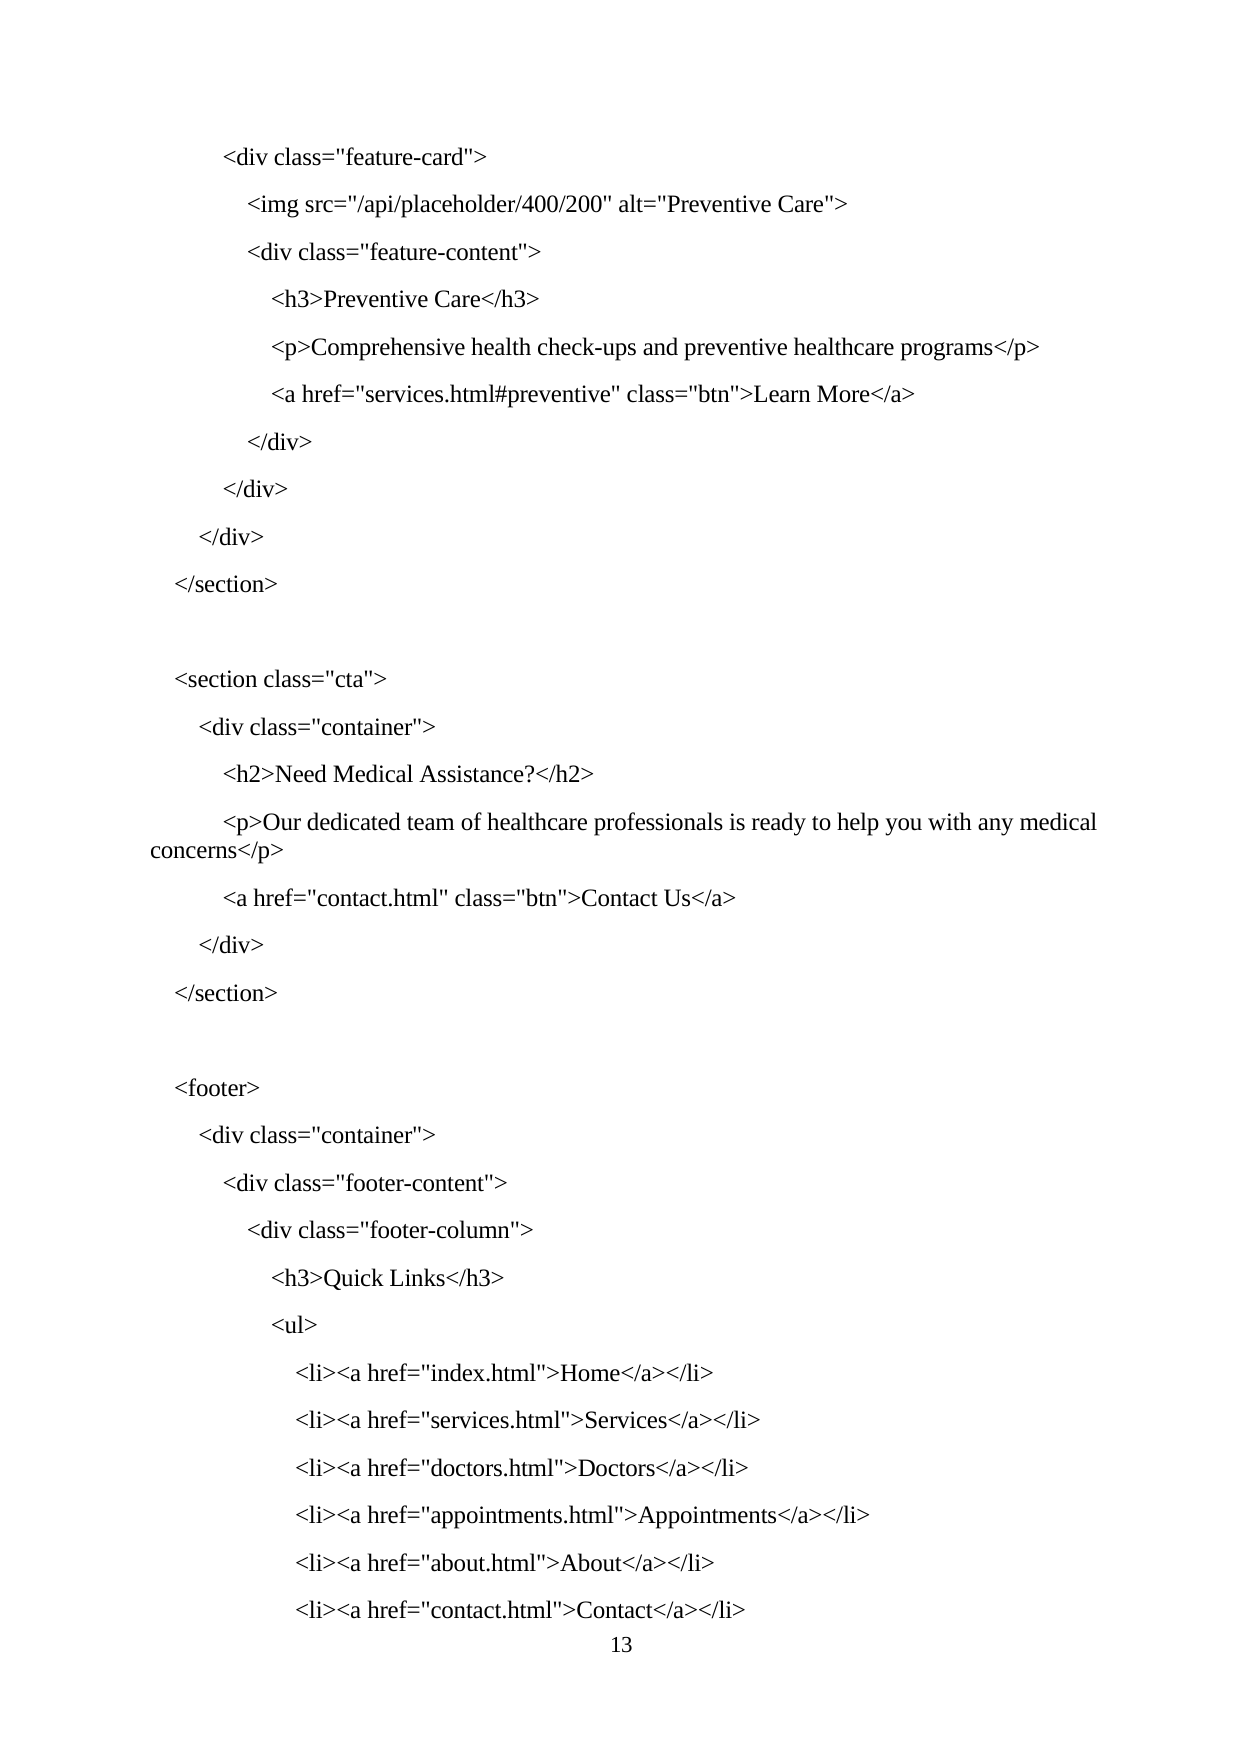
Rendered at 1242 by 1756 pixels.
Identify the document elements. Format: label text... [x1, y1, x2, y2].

text </section> [150, 978, 1129, 1007]
text <h2>Need Medical Assistance?</h2> [150, 759, 1129, 788]
text <a href="services.html#preventive" class="btn">Learn More</a> [150, 379, 1129, 408]
text <a href="contact.html" class="btn">Contact Us</a> [150, 883, 1129, 912]
text </section> [150, 569, 1129, 598]
text <li><a href="about.html">About</a></li> [150, 1548, 1129, 1577]
text <li><a href="appointments.html">Appointments</a></li> [150, 1500, 1129, 1529]
text <li><a href="index.html">Home</a></li> [150, 1358, 1129, 1387]
text </div> [150, 474, 1129, 503]
text <li><a href="doctors.html">Doctors</a></li> [150, 1453, 1129, 1482]
text <div class="container"> [150, 1120, 1129, 1149]
text <div class="feature-content"> [150, 237, 1129, 265]
text <div class="feature-card"> [150, 142, 1129, 170]
text <img src="/api/placeholder/400/200" alt="Preventive Care"> [150, 189, 1129, 218]
text <li><a href="contact.html">Contact</a></li> [150, 1595, 1129, 1624]
text </div> [150, 427, 1129, 455]
text <footer> [150, 1073, 1129, 1102]
text <section class="cta"> [150, 664, 1129, 693]
text <div class="footer-content"> [150, 1168, 1129, 1197]
text <p>Comprehensive health check-ups and preventive healthcare programs</p> [150, 332, 1129, 360]
text <div class="container"> [150, 712, 1129, 740]
text <h3>Quick Links</h3> [150, 1263, 1129, 1292]
text </div> [150, 930, 1129, 959]
text <h3>Preventive Care</h3> [150, 284, 1129, 313]
text <li><a href="services.html">Services</a></li> [150, 1405, 1129, 1434]
text </div> [150, 522, 1129, 550]
text <p>Our dedicated team of healthcare professionals is ready to help you with any medical concerns</p> [150, 807, 1129, 864]
text <div class="footer-column"> [150, 1215, 1129, 1244]
text <ul> [150, 1310, 1129, 1339]
